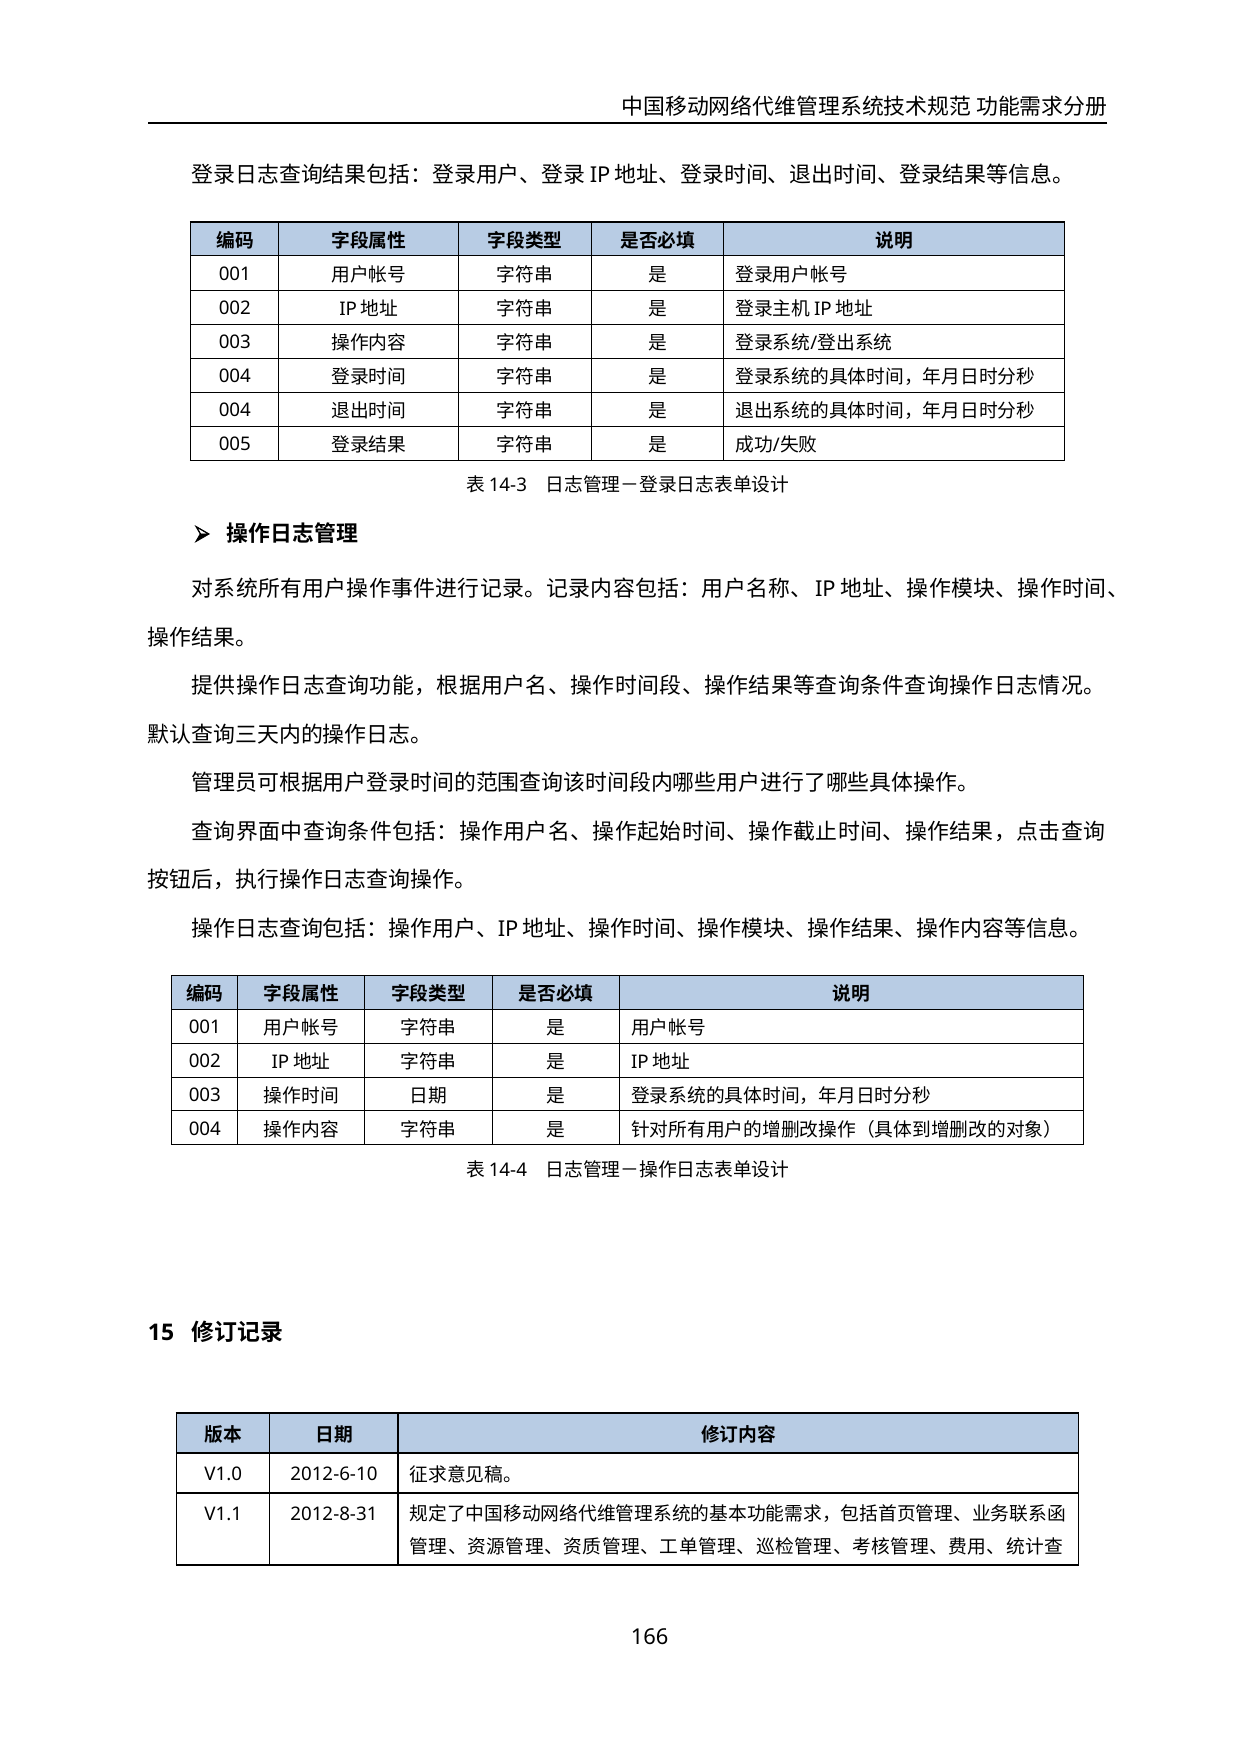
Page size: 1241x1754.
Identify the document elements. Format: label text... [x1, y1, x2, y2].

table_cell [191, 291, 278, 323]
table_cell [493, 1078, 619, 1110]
text 对系统所有用户操作事件进行记录。记录内容包括：用户名称、IP地址、操作模块、操作时间、操作结果。 [148, 571, 1107, 652]
text 查询界面中查询条件包括：操作用户名、操作起始时间、操作截止时间、操作结果，点击查询按钮后，执行操作日志查询操作。 [148, 813, 1107, 894]
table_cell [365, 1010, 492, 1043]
text 登录日志查询结果包括：登录用户、登录IP地址、登录时间、退出时间、登录结果等信息。 [148, 157, 1107, 189]
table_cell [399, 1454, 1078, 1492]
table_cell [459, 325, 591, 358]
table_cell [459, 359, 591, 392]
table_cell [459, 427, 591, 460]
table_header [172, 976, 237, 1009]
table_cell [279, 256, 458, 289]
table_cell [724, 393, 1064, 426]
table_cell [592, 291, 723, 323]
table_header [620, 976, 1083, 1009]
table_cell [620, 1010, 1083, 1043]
text 管理员可根据用户登录时间的范围查询该时间段内哪些用户进行了哪些具体操作。 [148, 765, 1107, 797]
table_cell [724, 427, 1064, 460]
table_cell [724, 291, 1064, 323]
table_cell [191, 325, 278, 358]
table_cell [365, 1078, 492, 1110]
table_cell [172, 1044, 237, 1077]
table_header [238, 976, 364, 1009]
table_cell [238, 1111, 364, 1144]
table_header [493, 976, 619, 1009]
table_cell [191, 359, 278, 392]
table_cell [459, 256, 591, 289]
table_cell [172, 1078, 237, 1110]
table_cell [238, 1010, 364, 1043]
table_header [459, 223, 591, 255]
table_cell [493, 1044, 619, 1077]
list 操作日志管理 [193, 516, 1107, 548]
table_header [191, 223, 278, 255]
title 修订记录 [148, 1298, 1107, 1363]
text 操作日志查询包括：操作用户、IP地址、操作时间、操作模块、操作结果、操作内容等信息。 [148, 910, 1107, 943]
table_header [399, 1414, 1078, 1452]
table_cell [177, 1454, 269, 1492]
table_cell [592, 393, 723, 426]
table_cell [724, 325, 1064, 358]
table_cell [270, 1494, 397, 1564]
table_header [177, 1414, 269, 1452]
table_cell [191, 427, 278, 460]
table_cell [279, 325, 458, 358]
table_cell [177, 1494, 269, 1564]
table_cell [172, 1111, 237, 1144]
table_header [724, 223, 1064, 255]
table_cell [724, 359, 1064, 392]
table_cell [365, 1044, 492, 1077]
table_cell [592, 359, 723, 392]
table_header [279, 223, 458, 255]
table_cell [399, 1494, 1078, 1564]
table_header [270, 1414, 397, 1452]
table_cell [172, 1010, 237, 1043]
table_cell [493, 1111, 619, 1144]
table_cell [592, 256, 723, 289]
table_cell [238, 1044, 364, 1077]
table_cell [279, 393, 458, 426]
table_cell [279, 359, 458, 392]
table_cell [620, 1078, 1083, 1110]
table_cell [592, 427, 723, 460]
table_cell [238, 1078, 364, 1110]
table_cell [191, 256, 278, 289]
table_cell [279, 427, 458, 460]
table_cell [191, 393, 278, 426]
text 提供操作日志查询功能，根据用户名、操作时间段、操作结果等查询条件查询操作日志情况。默认查询三天内的操作日志。 [148, 668, 1107, 749]
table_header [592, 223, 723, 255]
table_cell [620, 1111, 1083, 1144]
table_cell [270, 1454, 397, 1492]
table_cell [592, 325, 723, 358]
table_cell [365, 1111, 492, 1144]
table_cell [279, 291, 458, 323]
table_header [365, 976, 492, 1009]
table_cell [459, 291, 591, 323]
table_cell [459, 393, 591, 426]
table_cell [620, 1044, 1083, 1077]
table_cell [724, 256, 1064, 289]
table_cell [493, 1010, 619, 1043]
